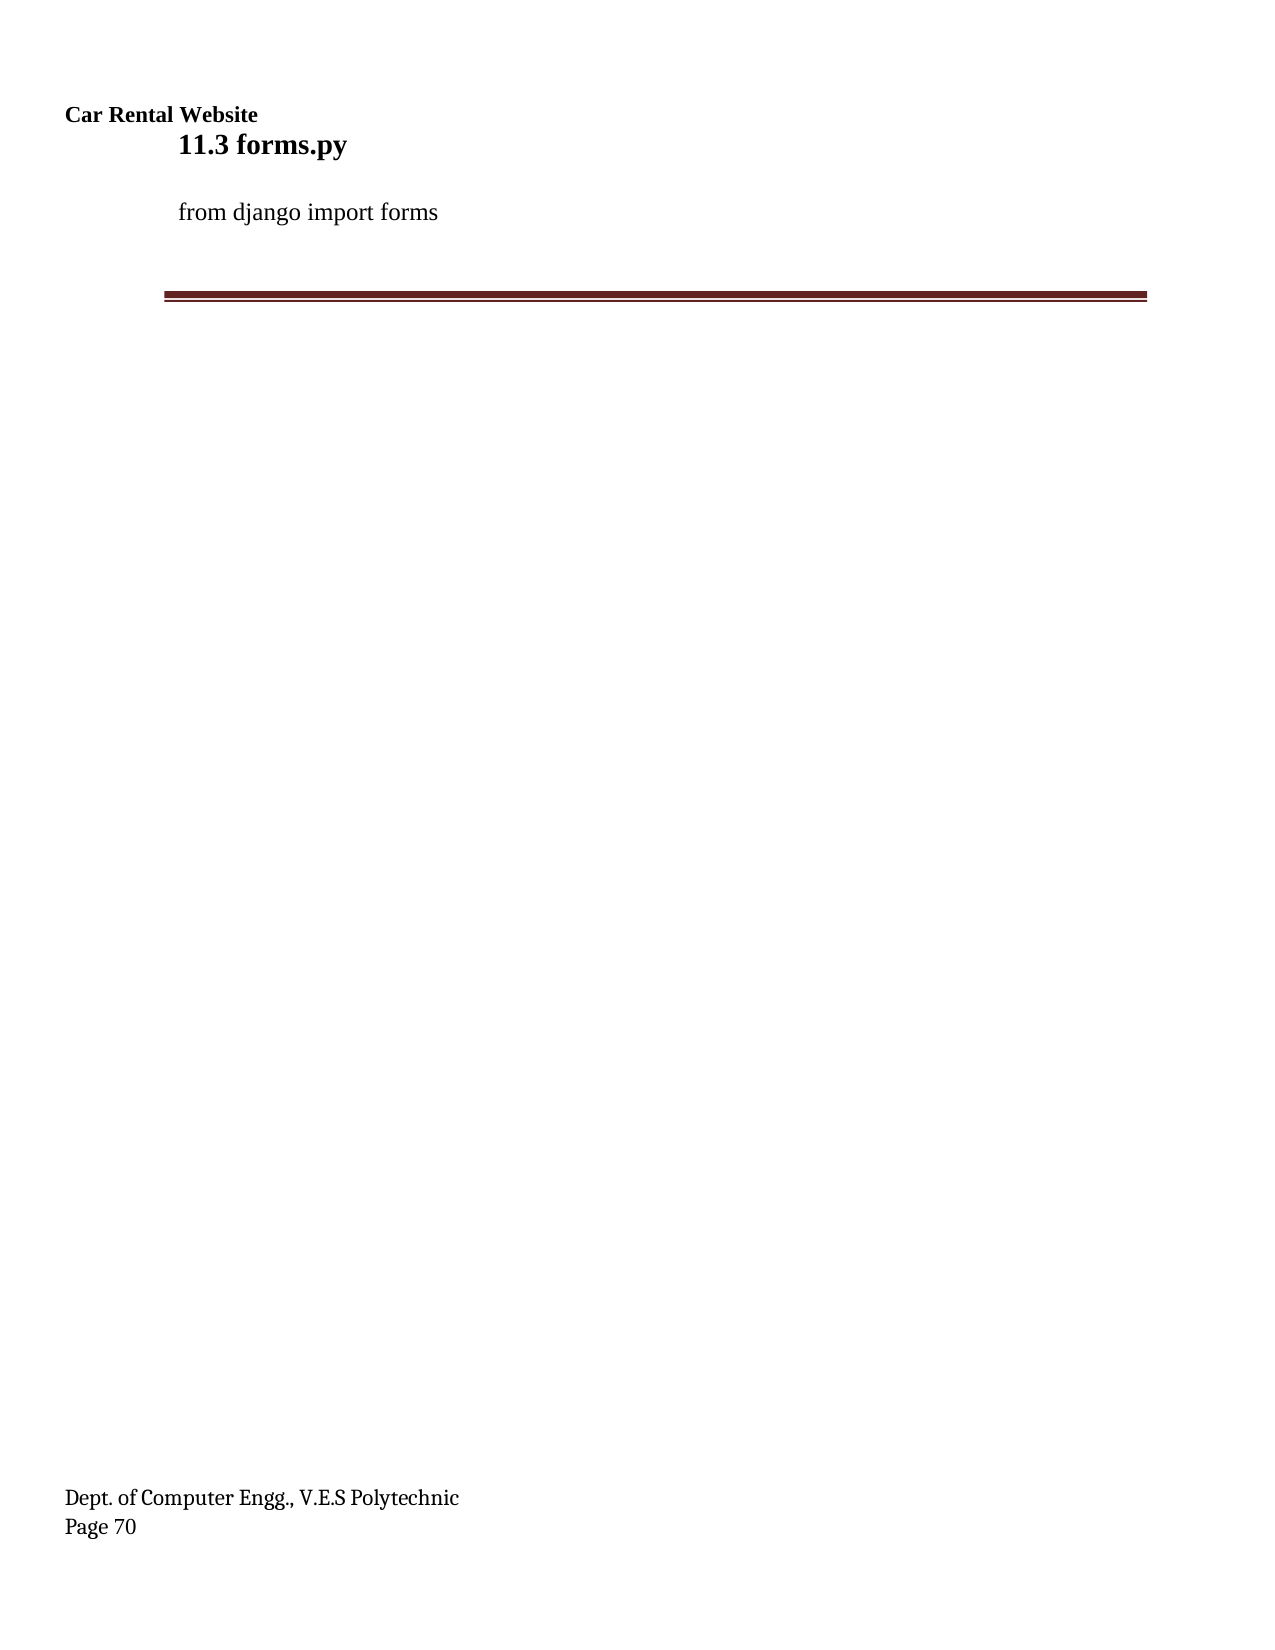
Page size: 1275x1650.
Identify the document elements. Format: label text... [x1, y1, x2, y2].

subtitle forms.py [178, 127, 1214, 161]
text from django import forms [178, 197, 1214, 226]
